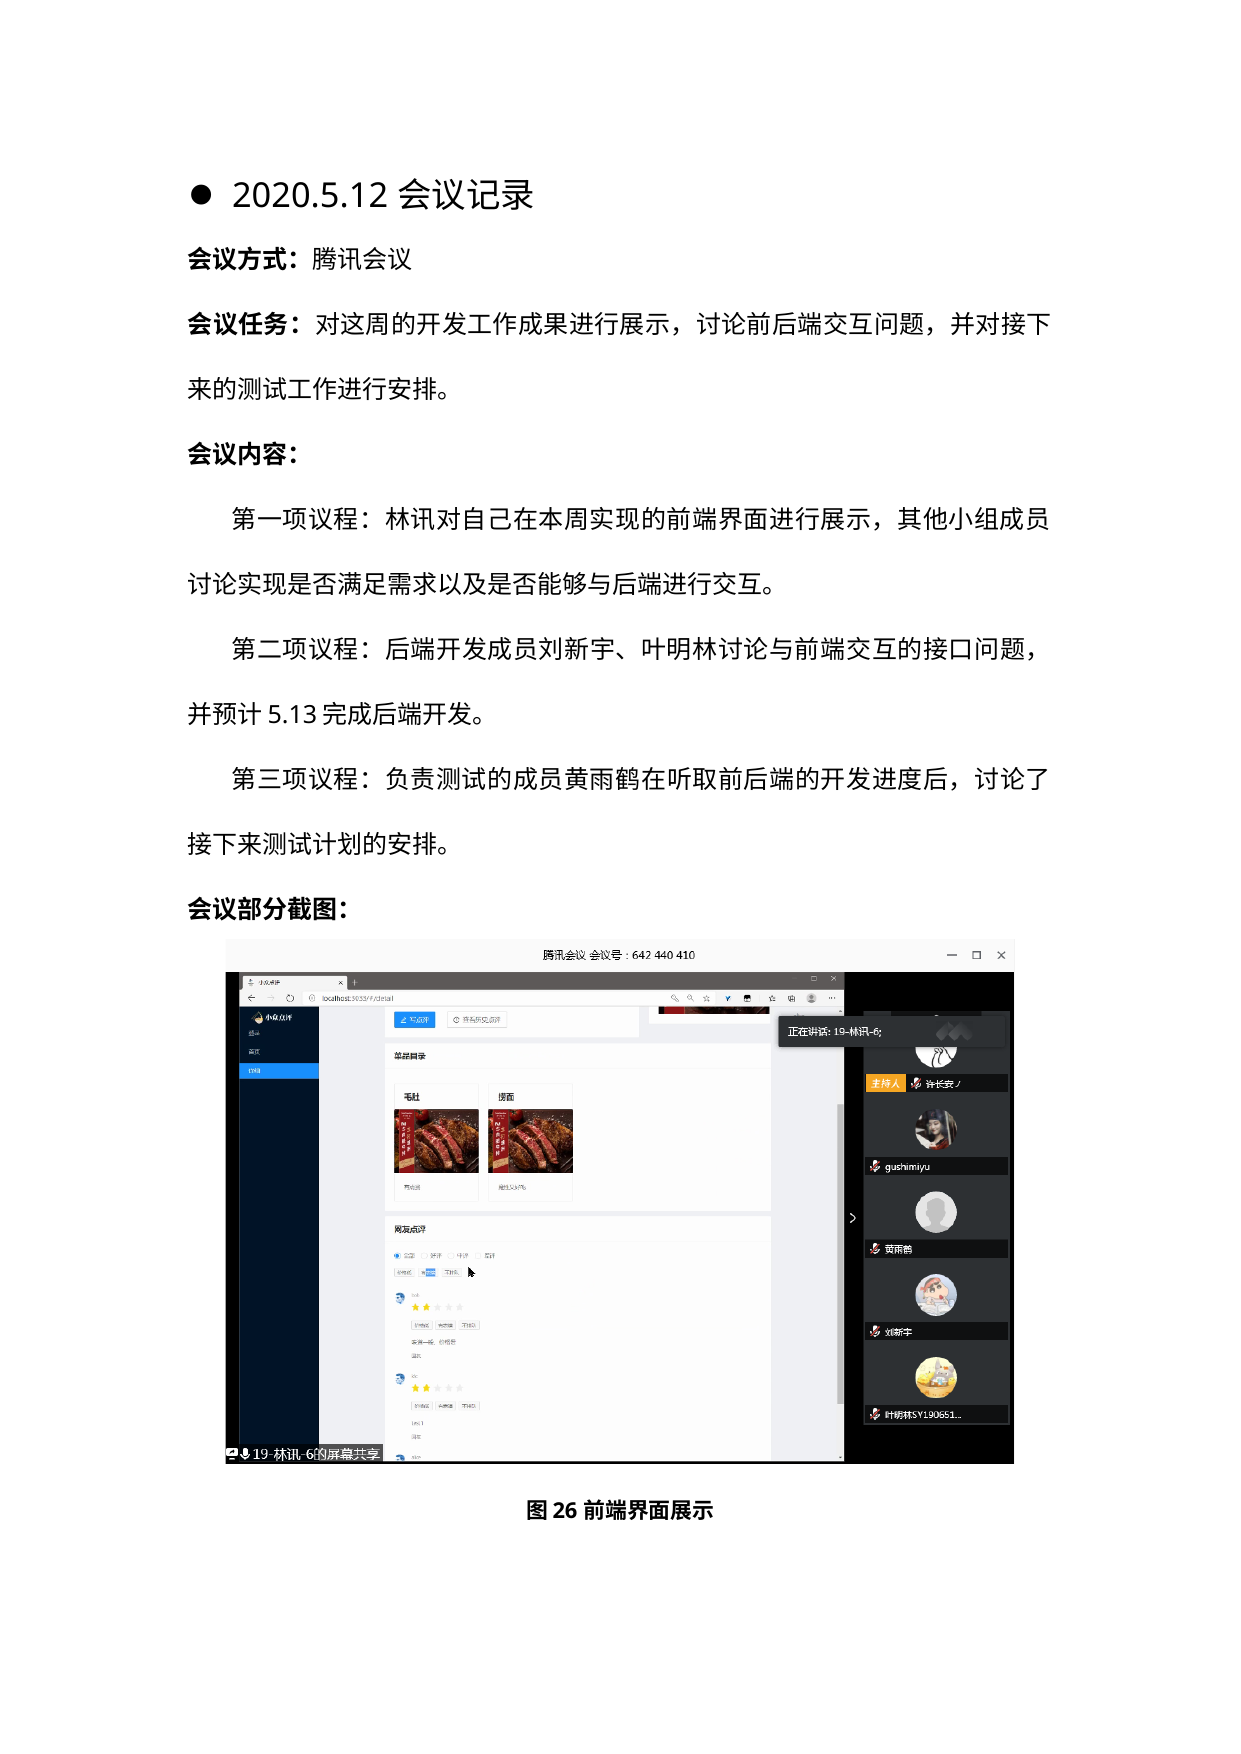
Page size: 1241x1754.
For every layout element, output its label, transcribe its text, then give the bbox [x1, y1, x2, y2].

text 会议内容： [187, 420, 1053, 485]
picture [225, 939, 1015, 1464]
text 图26 前端界面展示 [187, 1492, 1053, 1525]
text 第二项议程：后端开发成员刘新宇、叶明林讨论与前端交互的接口问题，并预计5.13完成后端开发。 [187, 615, 1053, 745]
text 会议部分截图： [187, 875, 1053, 940]
text 第一项议程：林讯对自己在本周实现的前端界面进行展示，其他小组成员讨论实现是否满足需求以及是否能够与后端进行交互。 [187, 485, 1053, 615]
text 会议方式：腾讯会议 [187, 225, 1053, 290]
list 2020.5.12 会议记录 [188, 160, 1053, 225]
text 会议任务：对这周的开发工作成果进行展示，讨论前后端交互问题，并对接下来的测试工作进行安排。 [187, 290, 1053, 420]
text 第三项议程：负责测试的成员黄雨鹤在听取前后端的开发进度后，讨论了接下来测试计划的安排。 [187, 745, 1053, 875]
